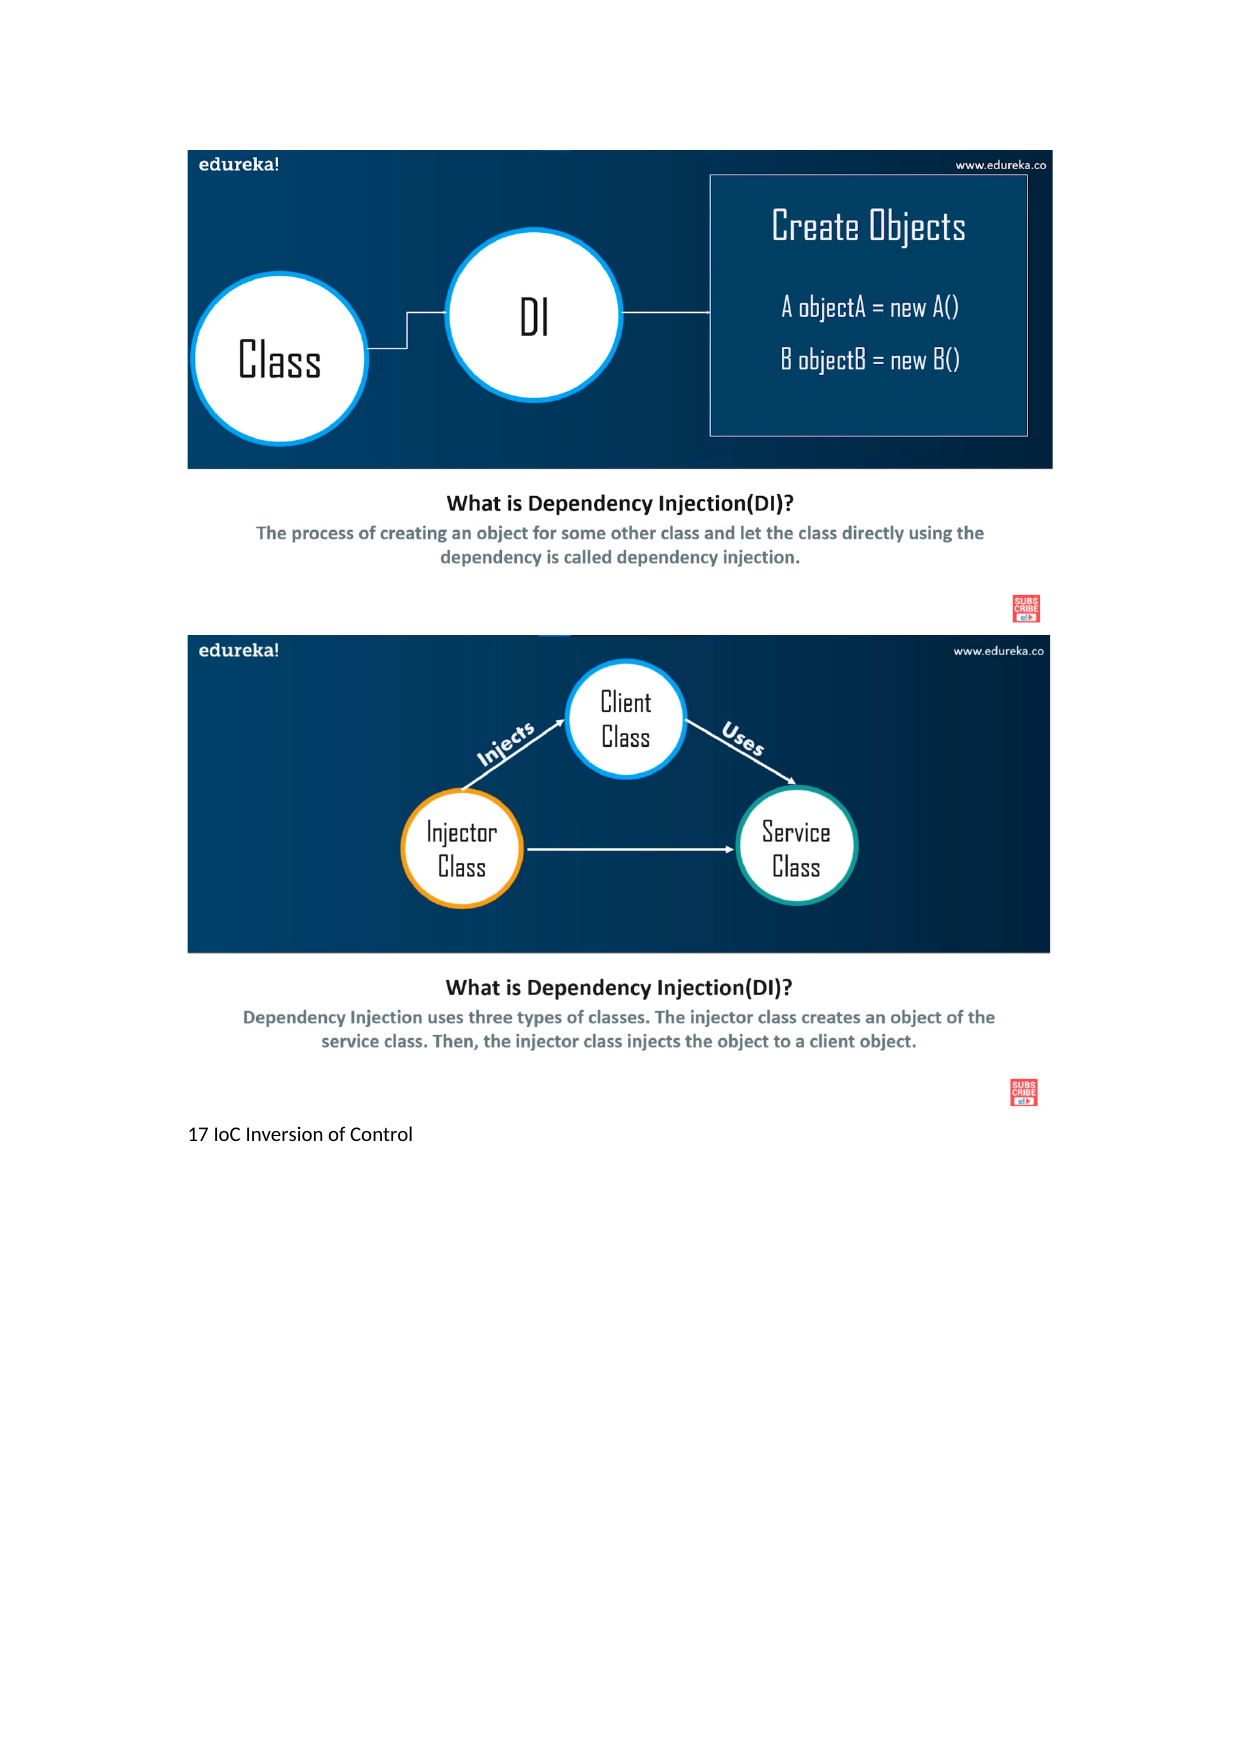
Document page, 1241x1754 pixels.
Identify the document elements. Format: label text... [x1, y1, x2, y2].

picture [187, 150, 1053, 1122]
list 17 IoC Inversion of Control [187, 1121, 1053, 1147]
